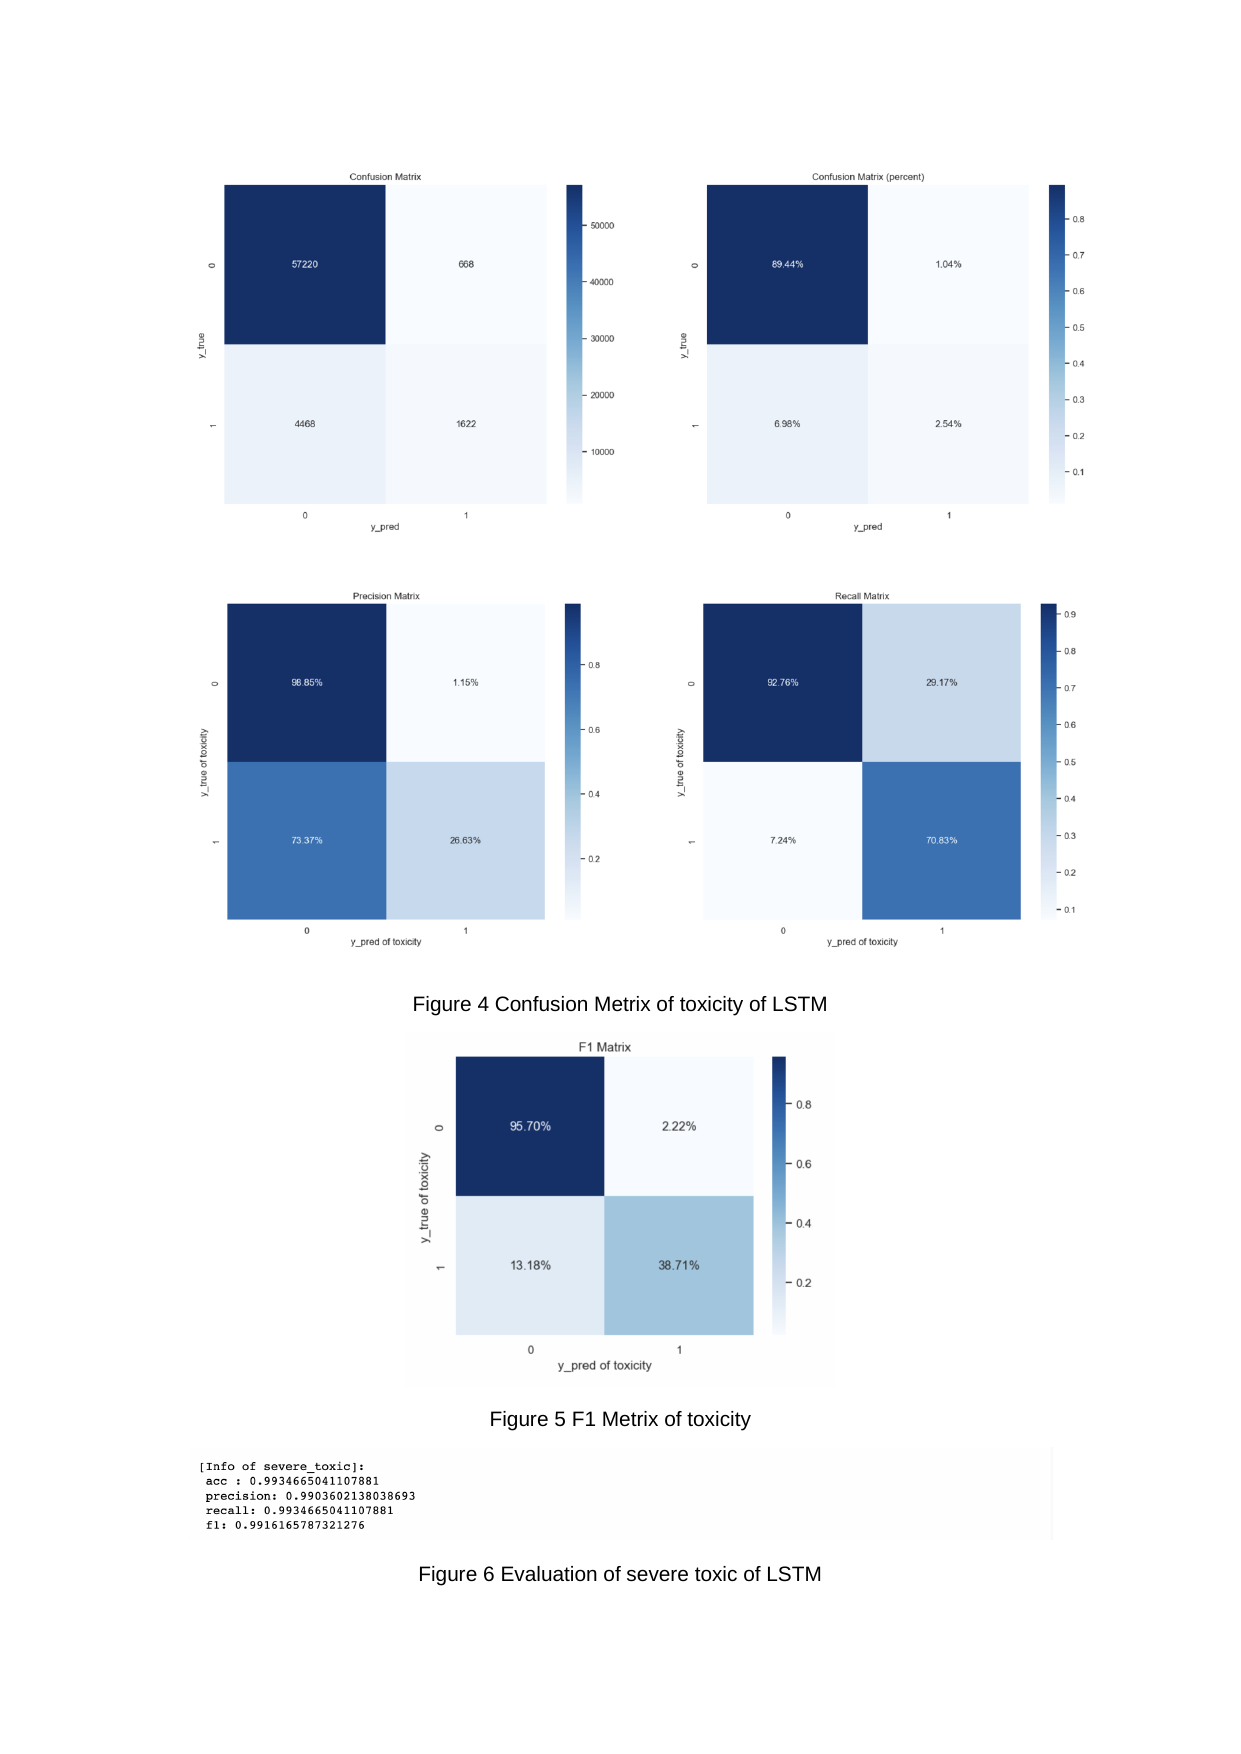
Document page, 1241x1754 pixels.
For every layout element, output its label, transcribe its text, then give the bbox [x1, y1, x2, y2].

picture [187, 1447, 1053, 1540]
picture [187, 162, 1094, 963]
picture [405, 1032, 836, 1387]
